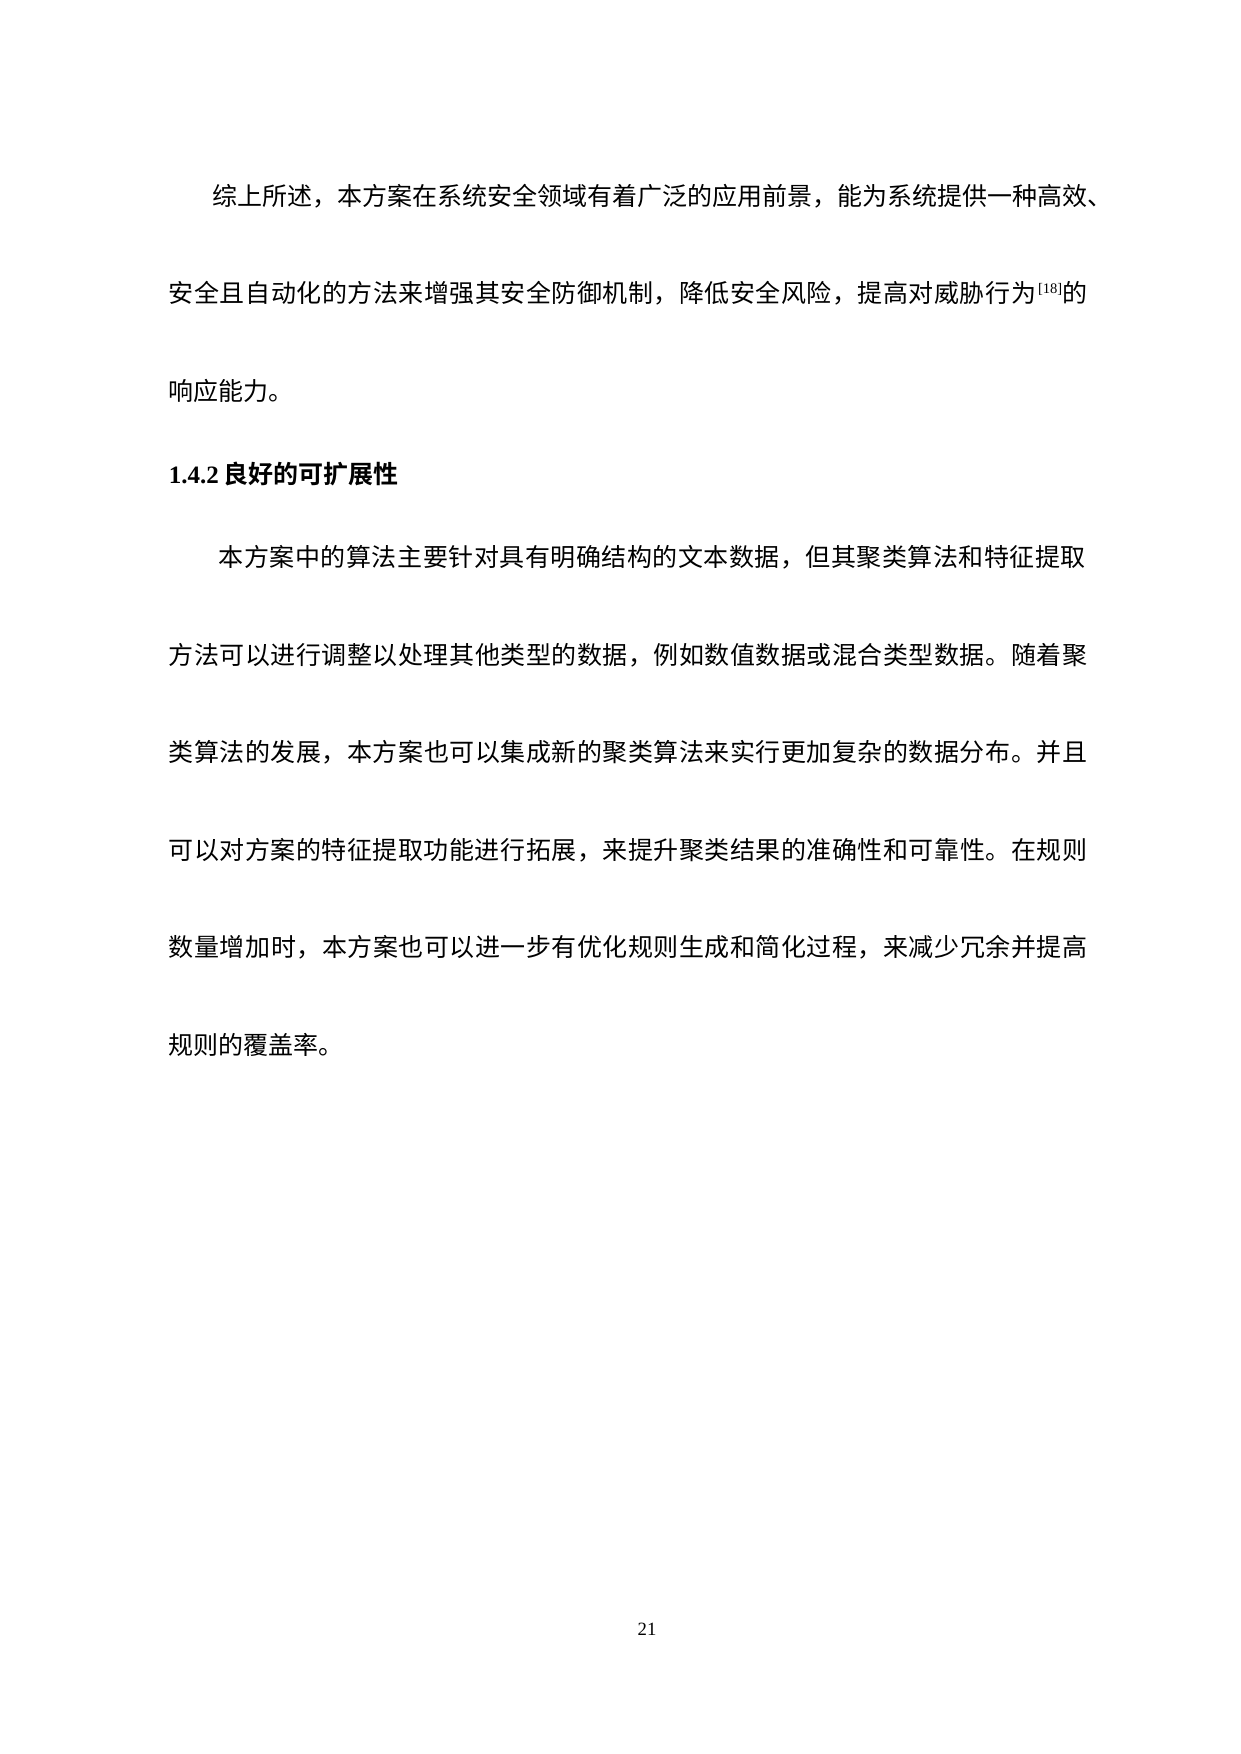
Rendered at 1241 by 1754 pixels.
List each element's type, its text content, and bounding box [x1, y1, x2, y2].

subtitle 1.4.2良好的可扩展性 [169, 440, 1087, 505]
text 本方案中的算法主要针对具有明确结构的文本数据，但其聚类算法和特征提取方法可以进行调整以处理其他类型的数据，例如数值数据或混合类型数据。随着聚类算法的发展，本方案也可以集成新的聚类算法来实行更加复杂的数据分布。并且可以对方案的特征提取功能进行拓展，来提升聚类结果的准确性和可靠性。在规则数量增加时，本方案也可以进一步有优化规则生成和简化过程，来减少冗余并提高规则的覆盖率。 [169, 523, 1087, 1076]
text 综上所述，本方案在系统安全领域有着广泛的应用前景，能为系统提供一种高效、安全且自动化的方法来增强其安全防御机制，降低安全风险，提高对威胁行为[18]的响应能力。 [169, 162, 1087, 422]
